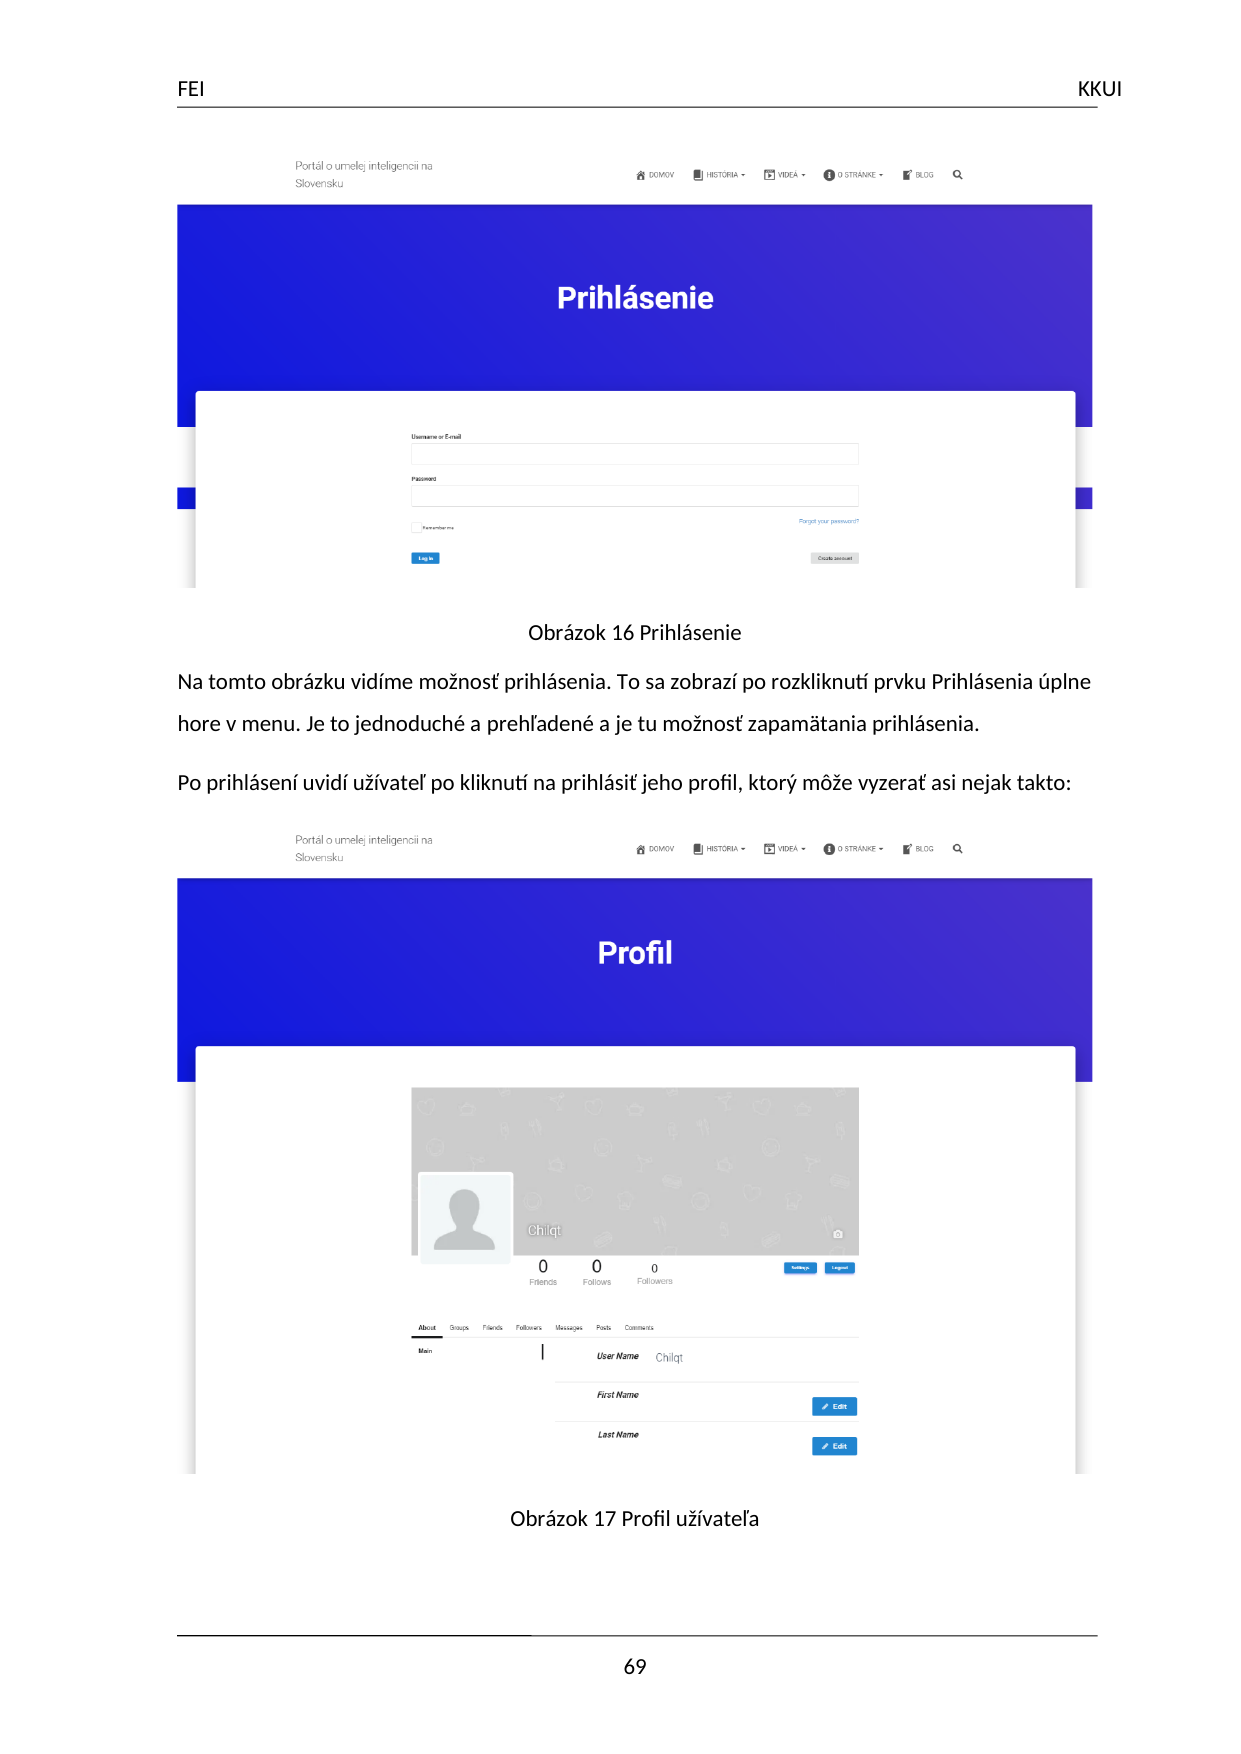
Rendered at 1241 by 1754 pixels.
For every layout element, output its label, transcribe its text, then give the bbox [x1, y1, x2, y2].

picture [177, 826, 1093, 1474]
text Po prihlásení uvidí užívateľ po kliknutí na prihlásiť jeho profil, ktorý môže vyzerať asi nejak takto: [177, 768, 1092, 796]
picture [177, 147, 1093, 588]
text Na tomto obrázku vidíme možnosť prihlásenia. To sa zobrazí po rozkliknutí prvku Prihlásenia úplne hore v menu. Je to jednoduché a prehľadené a je tu možnosť zapamätania prihlásenia. [177, 667, 1092, 737]
